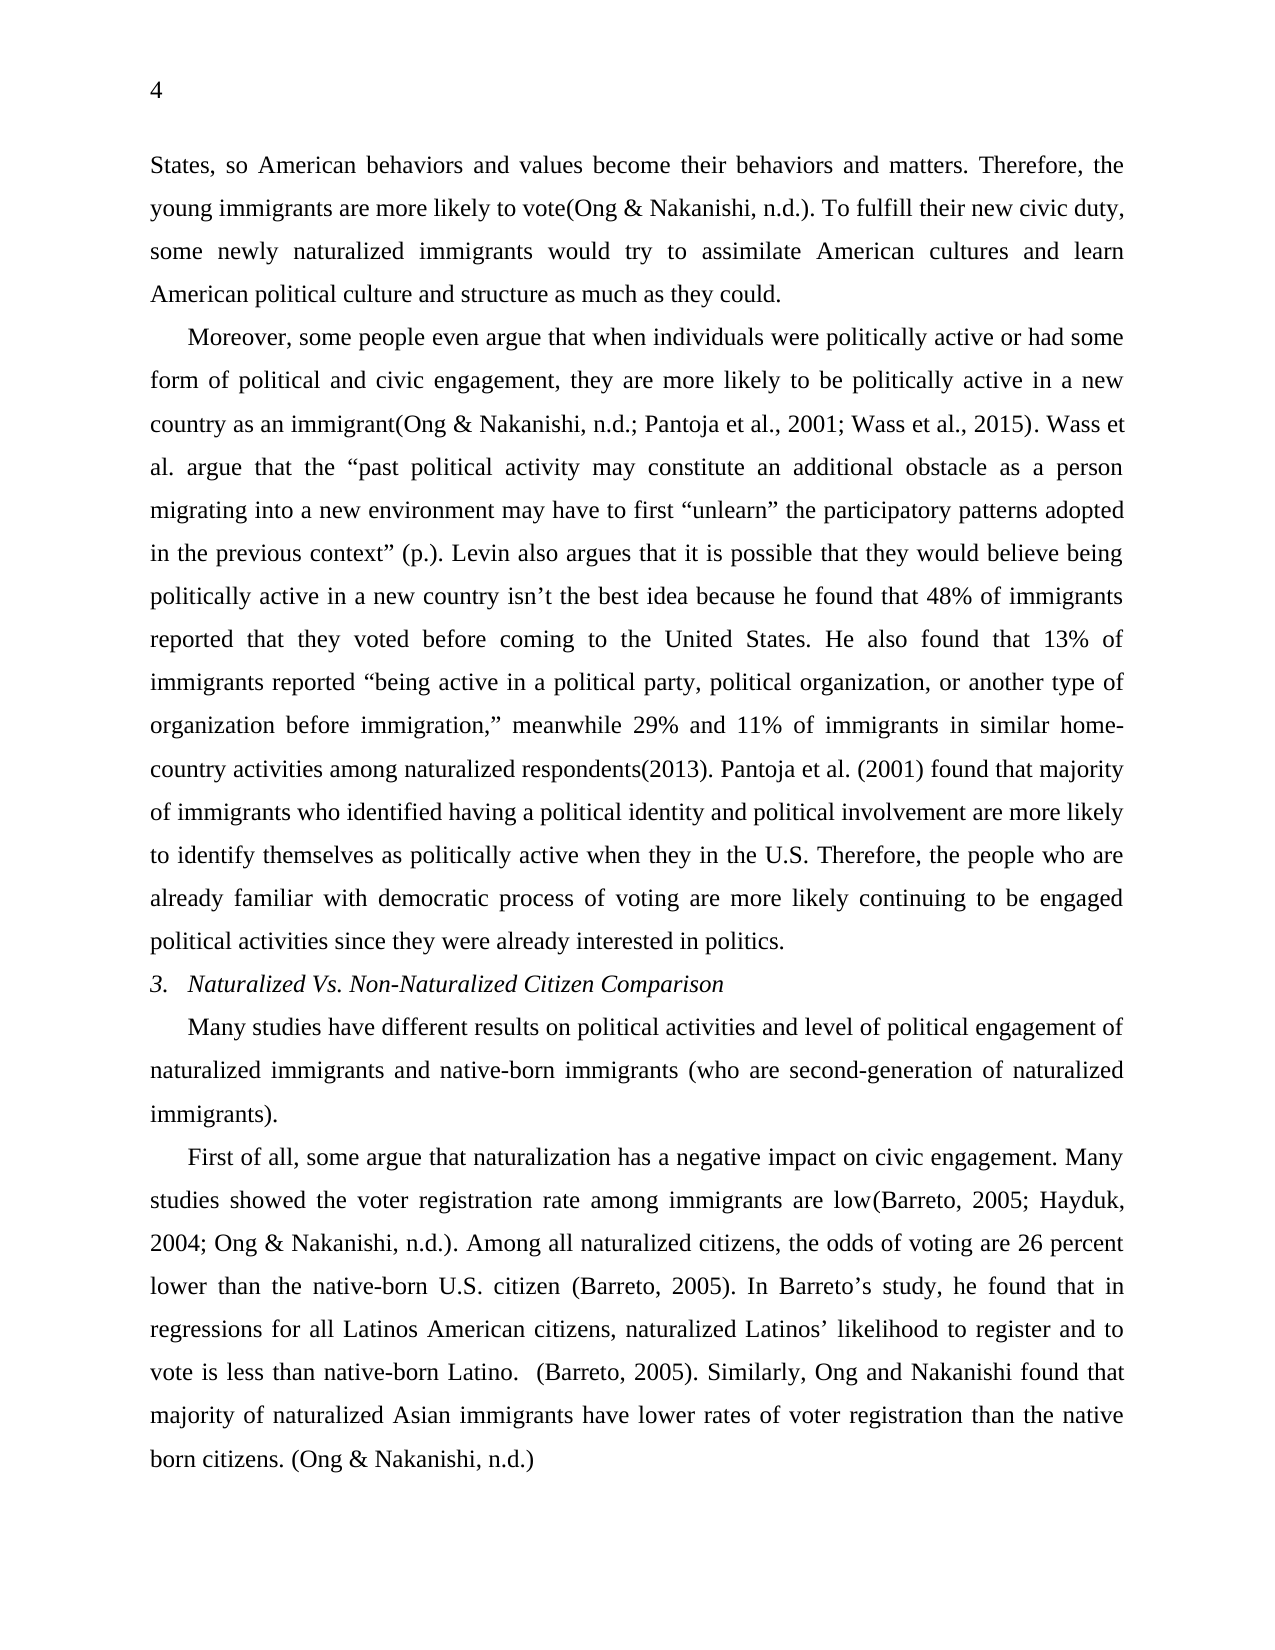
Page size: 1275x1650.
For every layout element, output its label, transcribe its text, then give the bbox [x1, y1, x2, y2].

list First of all, some argue that naturalization has a negative impact on civic engagement. Many studies showed the voter registration rate among immigrants are low(Barreto, 2005; Hayduk, 2004; Ong & Nakanishi, n.d.). Among all naturalized citizens, the odds of voting are 26 percent lower than the native-born U.S. citizen (Barreto, 2005). In Barreto’s study, he found that in regressions for all Latinos American citizens, naturalized Latinos’ likelihood to register and to vote is less than native-born Latino. (Barreto, 2005). Similarly, Ong and Nakanishi found that majority of naturalized Asian immigrants have lower rates of voter registration than the native born citizens. (Ong & Nakanishi, n.d.) [150, 1142, 1125, 1472]
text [150, 150, 1125, 308]
list Naturalized Vs. Non-Naturalized Citizen Comparison [150, 969, 1125, 998]
text Many studies have different results on political activities and level of political engagement of naturalized immigrants and native-born immigrants (who are second-generation of naturalized immigrants). [150, 1012, 1125, 1127]
text Moreover, some people even argue that when individuals were politically active or had some form of political and civic engagement, they are more likely to be politically active in a new country as an immigrant(Ong & Nakanishi, n.d.; Pantoja et al., 2001; Wass et al., 2015). Wass et al. argue that the “past political activity may constitute an additional obstacle as a person migrating into a new environment may have to first “unlearn” the participatory patterns adopted in the previous context” (p.). Levin also argues that it is possible that they would believe being politically active in a new country isn’t the best idea because he found that 48% of immigrants reported that they voted before coming to the United States. He also found that 13% of immigrants reported “being active in a political party, political organization, or another type of organization before immigration,” meanwhile 29% and 11% of immigrants in similar home-country activities among naturalized respondents(2013). Pantoja et al. (2001) found that majority of immigrants who identified having a political identity and political involvement are more likely to identify themselves as politically active when they in the U.S. Therefore, the people who are already familiar with democratic process of voting are more likely continuing to be engaged political activities since they were already interested in politics. [150, 322, 1125, 955]
